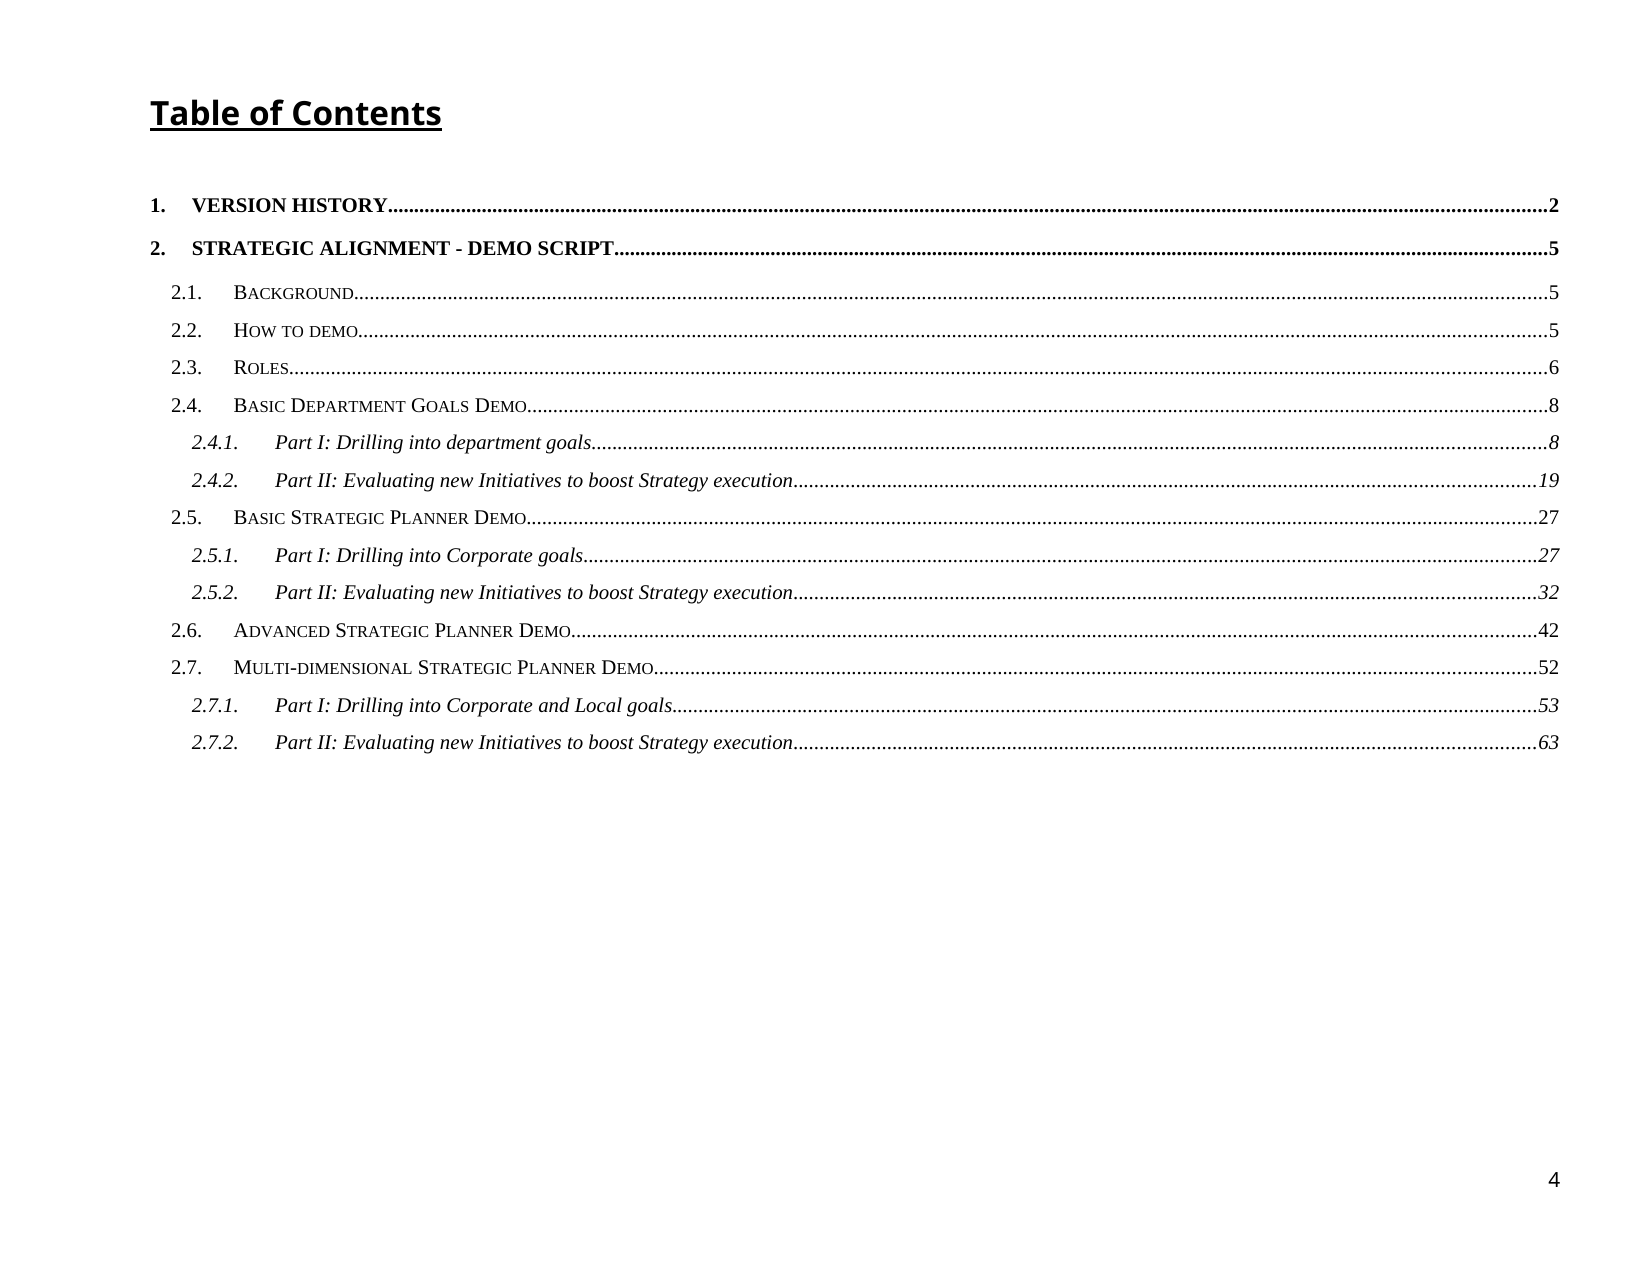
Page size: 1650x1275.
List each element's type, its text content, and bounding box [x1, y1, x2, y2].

text 2.6. Advanced Strategic Planner Demo 42 [171, 610, 1560, 642]
text 2.4.2. Part II: Evaluating new Initiatives to boost Strategy execution 19 [192, 460, 1560, 492]
text 2.5.1. Part I: Drilling into Corporate goals 27 [192, 535, 1560, 567]
text 2.3. Roles 6 [171, 348, 1560, 379]
text 2.4. Basic Department Goals Demo 8 [171, 385, 1560, 417]
text 2.7.1. Part I: Drilling into Corporate and Local goals 53 [192, 685, 1560, 717]
text 2.5. Basic Strategic Planner Demo 27 [171, 498, 1560, 529]
text 2.2. How to demo 5 [171, 310, 1560, 342]
text 2.1. Background 5 [171, 273, 1560, 304]
text 2.7. Multi-dimensional Strategic Planner Demo 52 [171, 648, 1560, 679]
text 2.7.2. Part II: Evaluating new Initiatives to boost Strategy execution 63 [192, 723, 1560, 754]
text 1. Version History 2 [150, 185, 1560, 217]
text 2. Strategic Alignment - Demo Script 5 [150, 229, 1560, 260]
text 2.5.2. Part II: Evaluating new Initiatives to boost Strategy execution 32 [192, 573, 1560, 604]
text 2.4.1. Part I: Drilling into department goals 8 [192, 423, 1560, 454]
text Table of Contents [150, 90, 1560, 135]
